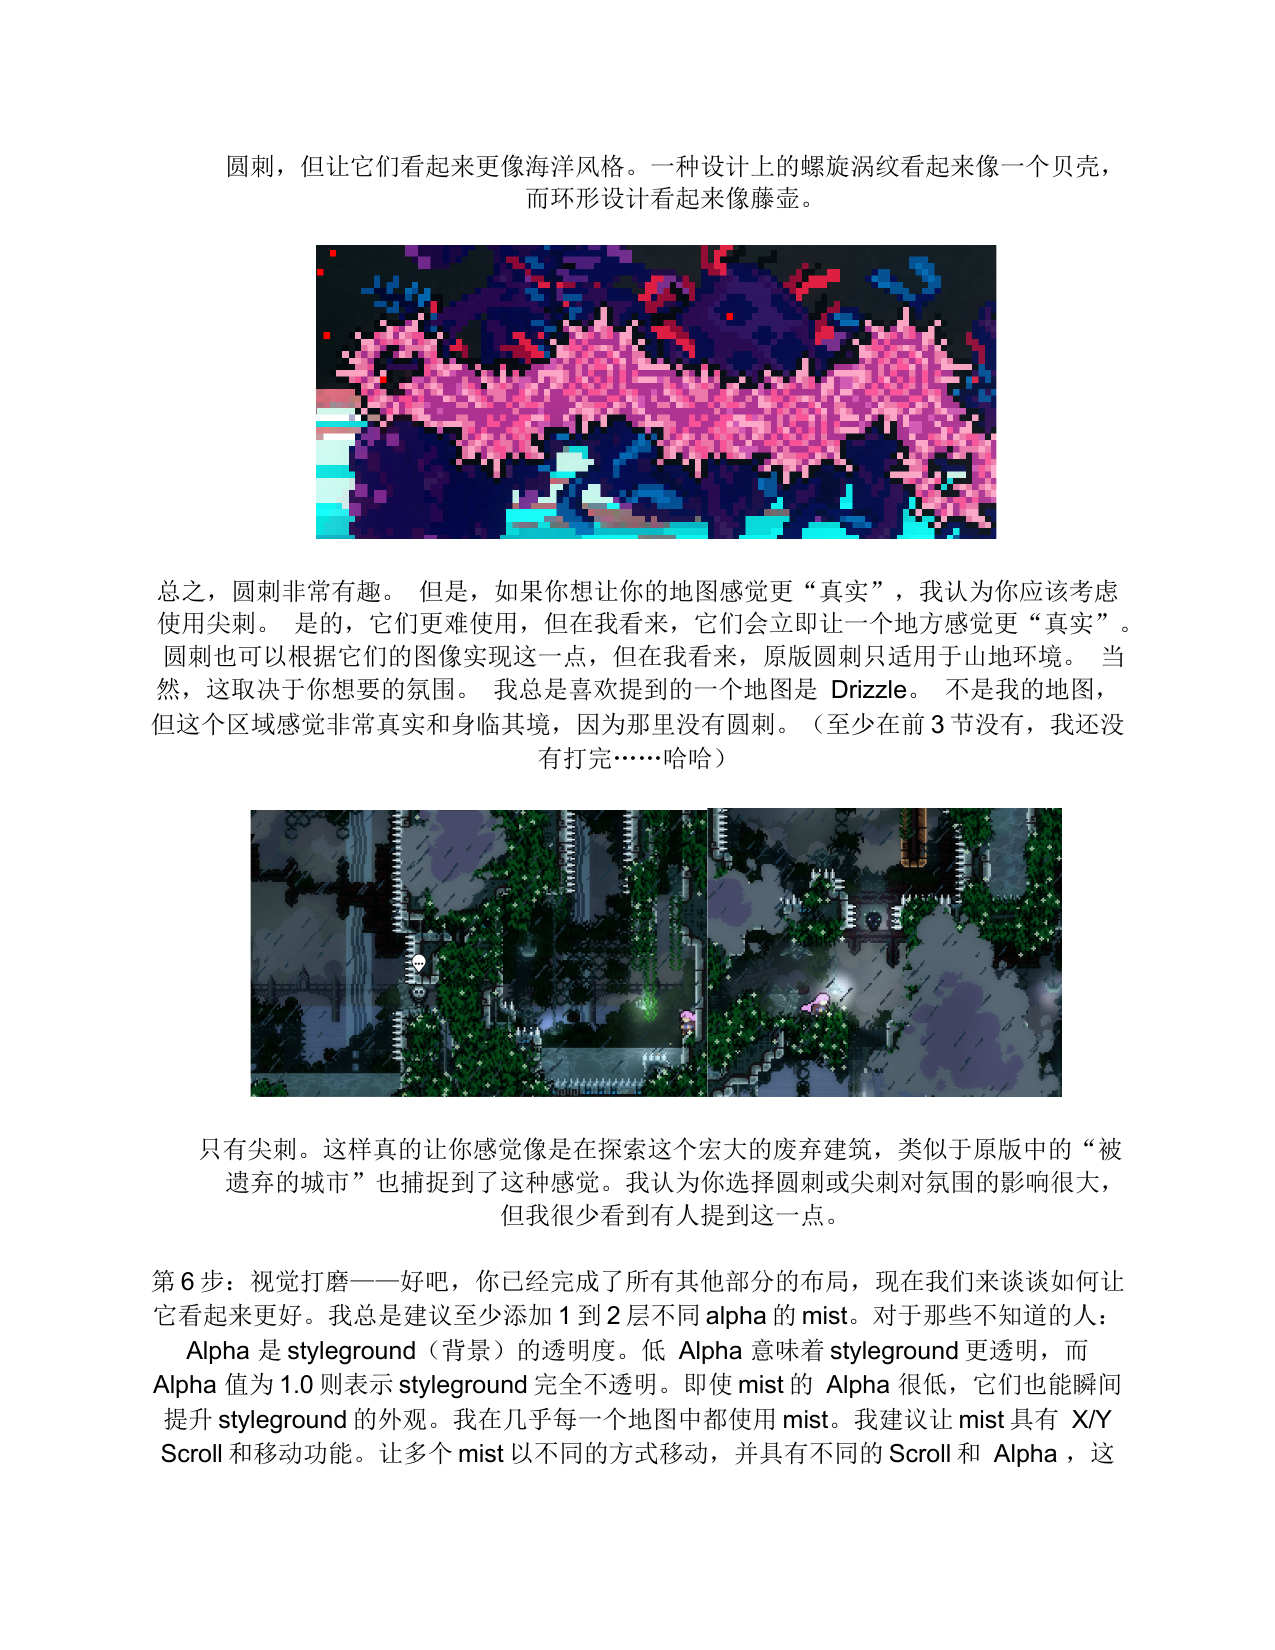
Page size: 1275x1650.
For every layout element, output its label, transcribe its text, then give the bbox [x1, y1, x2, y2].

text 总之，圆刺非常有趣。 但是，如果你想让你的地图感觉更“真实”，我认为你应该考虑使用尖刺。 是的，它们更难使用，但在我看来，它们会立即让一个地方感觉更“真实”。 圆刺也可以根据它们的图像实现这一点，但在我看来，原版圆刺只适用于山地环境。 当然，这取决于你想要的氛围。 我总是喜欢提到的一个地图是 Drizzle。 不是我的地图，但这个区域感觉非常真实和身临其境，因为那里没有圆刺。（至少在前3节没有，我还没有打完……哈哈） [150, 575, 1125, 771]
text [150, 1265, 1125, 1468]
list 只有尖刺。这样真的让你感觉像是在探索这个宏大的废弃建筑，类似于原版中的“被遗弃的城市”也捕捉到了这种感觉。我认为你选择圆刺或尖刺对氛围的影响很大，但我很少看到有人提到这一点。 [187, 1133, 1125, 1228]
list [187, 150, 1125, 211]
picture [316, 245, 997, 539]
picture [250, 808, 1062, 1097]
